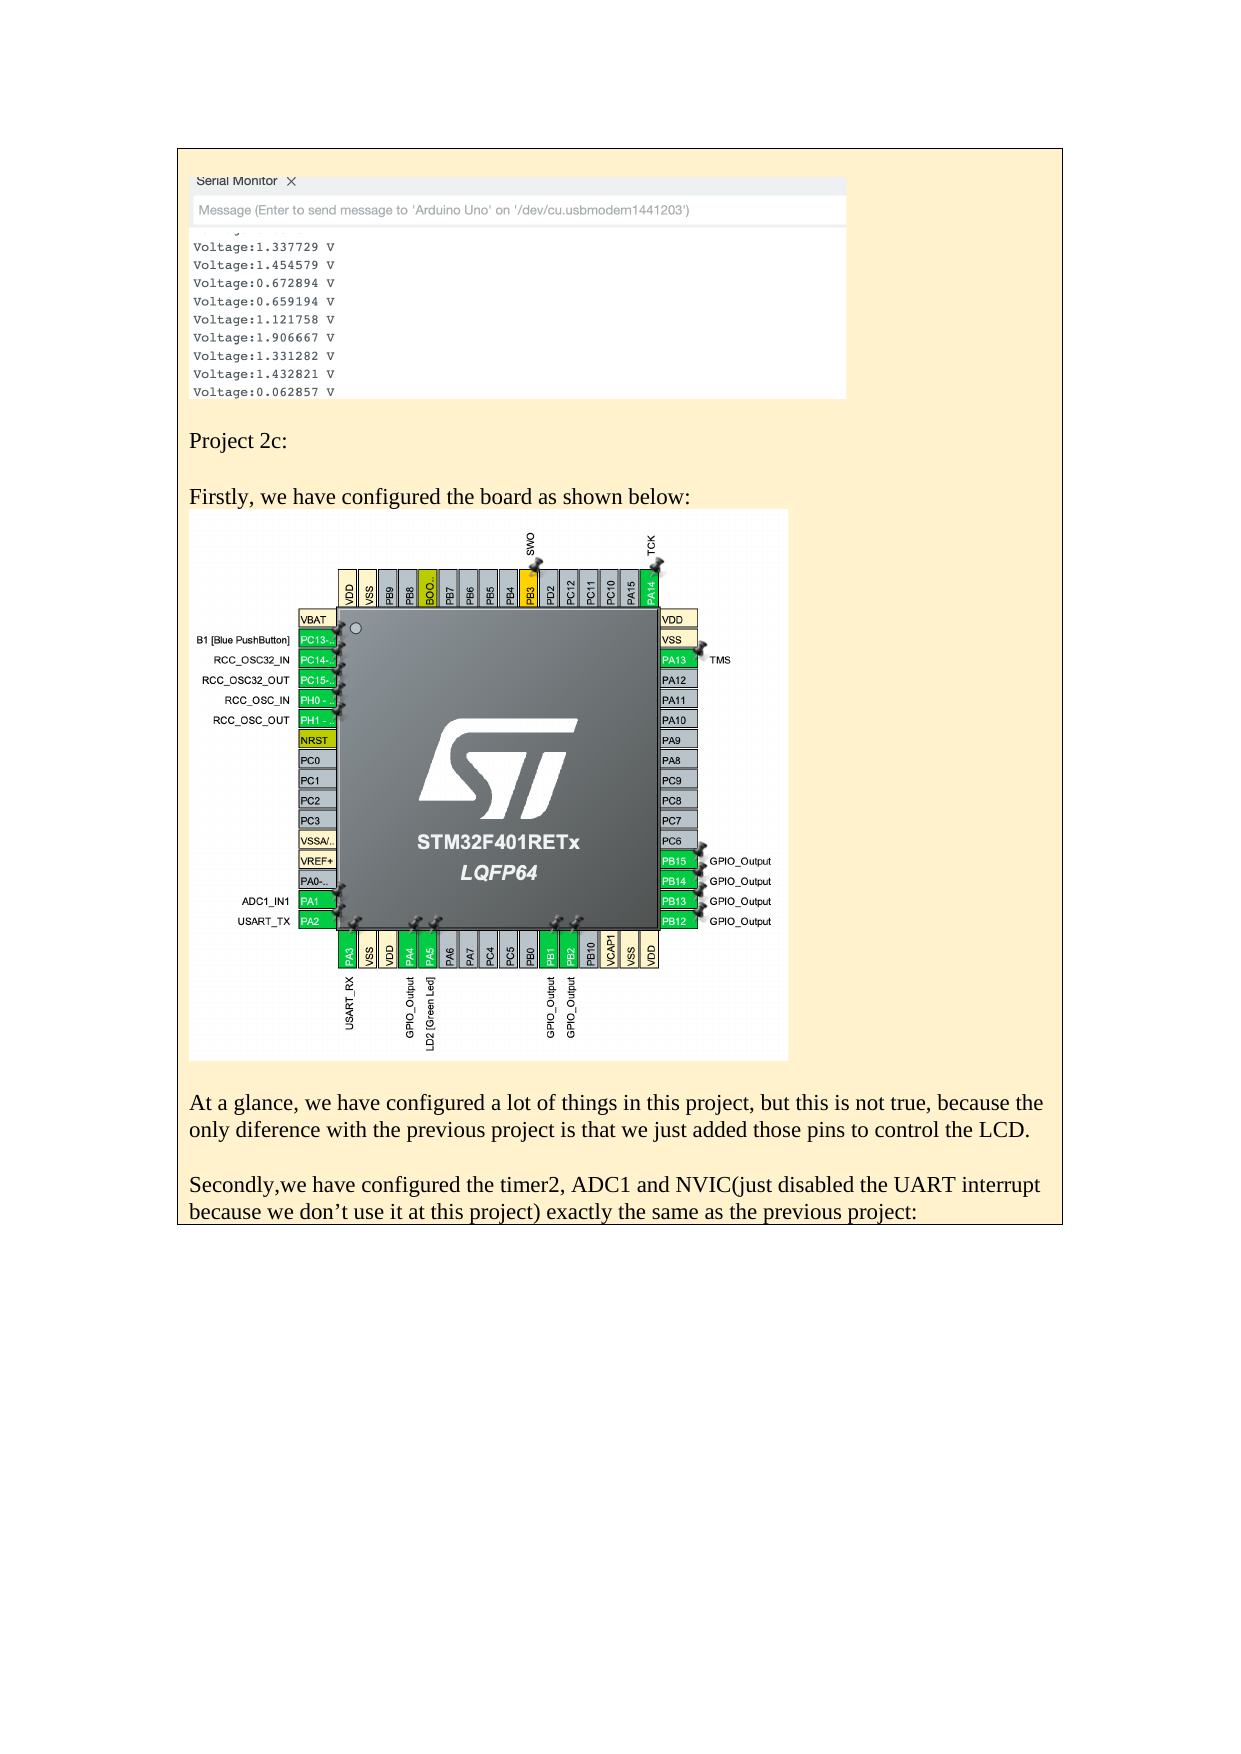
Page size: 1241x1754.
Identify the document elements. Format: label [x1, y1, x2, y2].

table_header [178, 149, 1062, 1224]
picture [188, 177, 847, 399]
picture [188, 509, 789, 1061]
